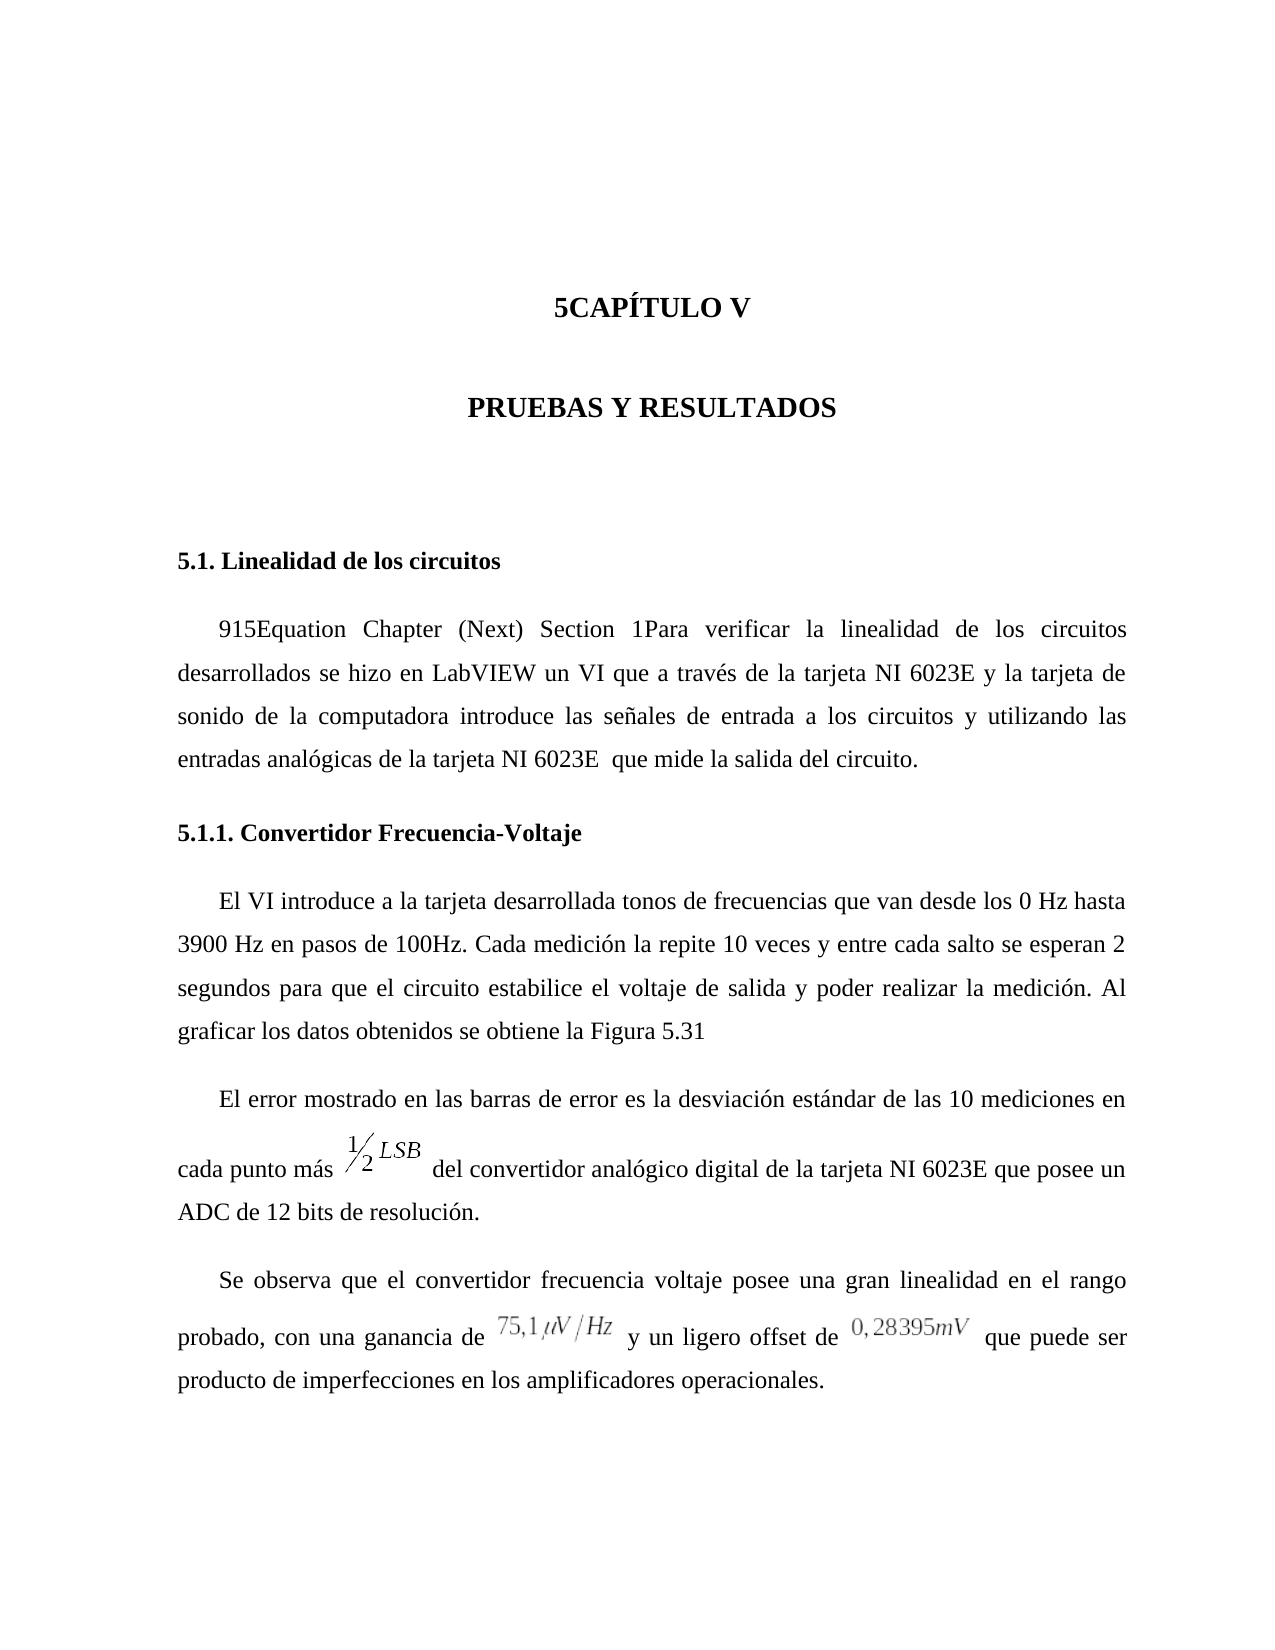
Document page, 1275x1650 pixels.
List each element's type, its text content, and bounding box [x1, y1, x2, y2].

subtitle Convertidor Frecuencia-Voltaje [177, 818, 1127, 847]
text Para verificar la linealidad de los circuitos desarrollados se hizo en LabVIEW un VI que a través de la tarjeta NI 6023E y la tarjeta de sonido de la computadora introduce las señales de entrada a los circuitos y utilizando las entradas analógicas de la tarjeta NI 6023E que mide la salida del circuito. [177, 614, 1127, 773]
subtitle Linealidad de los circuitos [177, 546, 1127, 575]
text El error mostrado en las barras de error es la desviación estándar de las 10 mediciones en cada punto más del convertidor analógico digital de la tarjeta NI 6023E que posee un ADC de 12 bits de resolución. [177, 1084, 1127, 1226]
subtitle Capítulo V PRUEBAS Y RESULTADOS [177, 290, 1127, 424]
text Se observa que el convertidor frecuencia voltaje posee una gran linealidad en el rango probado, con una ganancia de y un ligero offset de que puede ser producto de imperfecciones en los amplificadores operacionales. [177, 1265, 1127, 1394]
